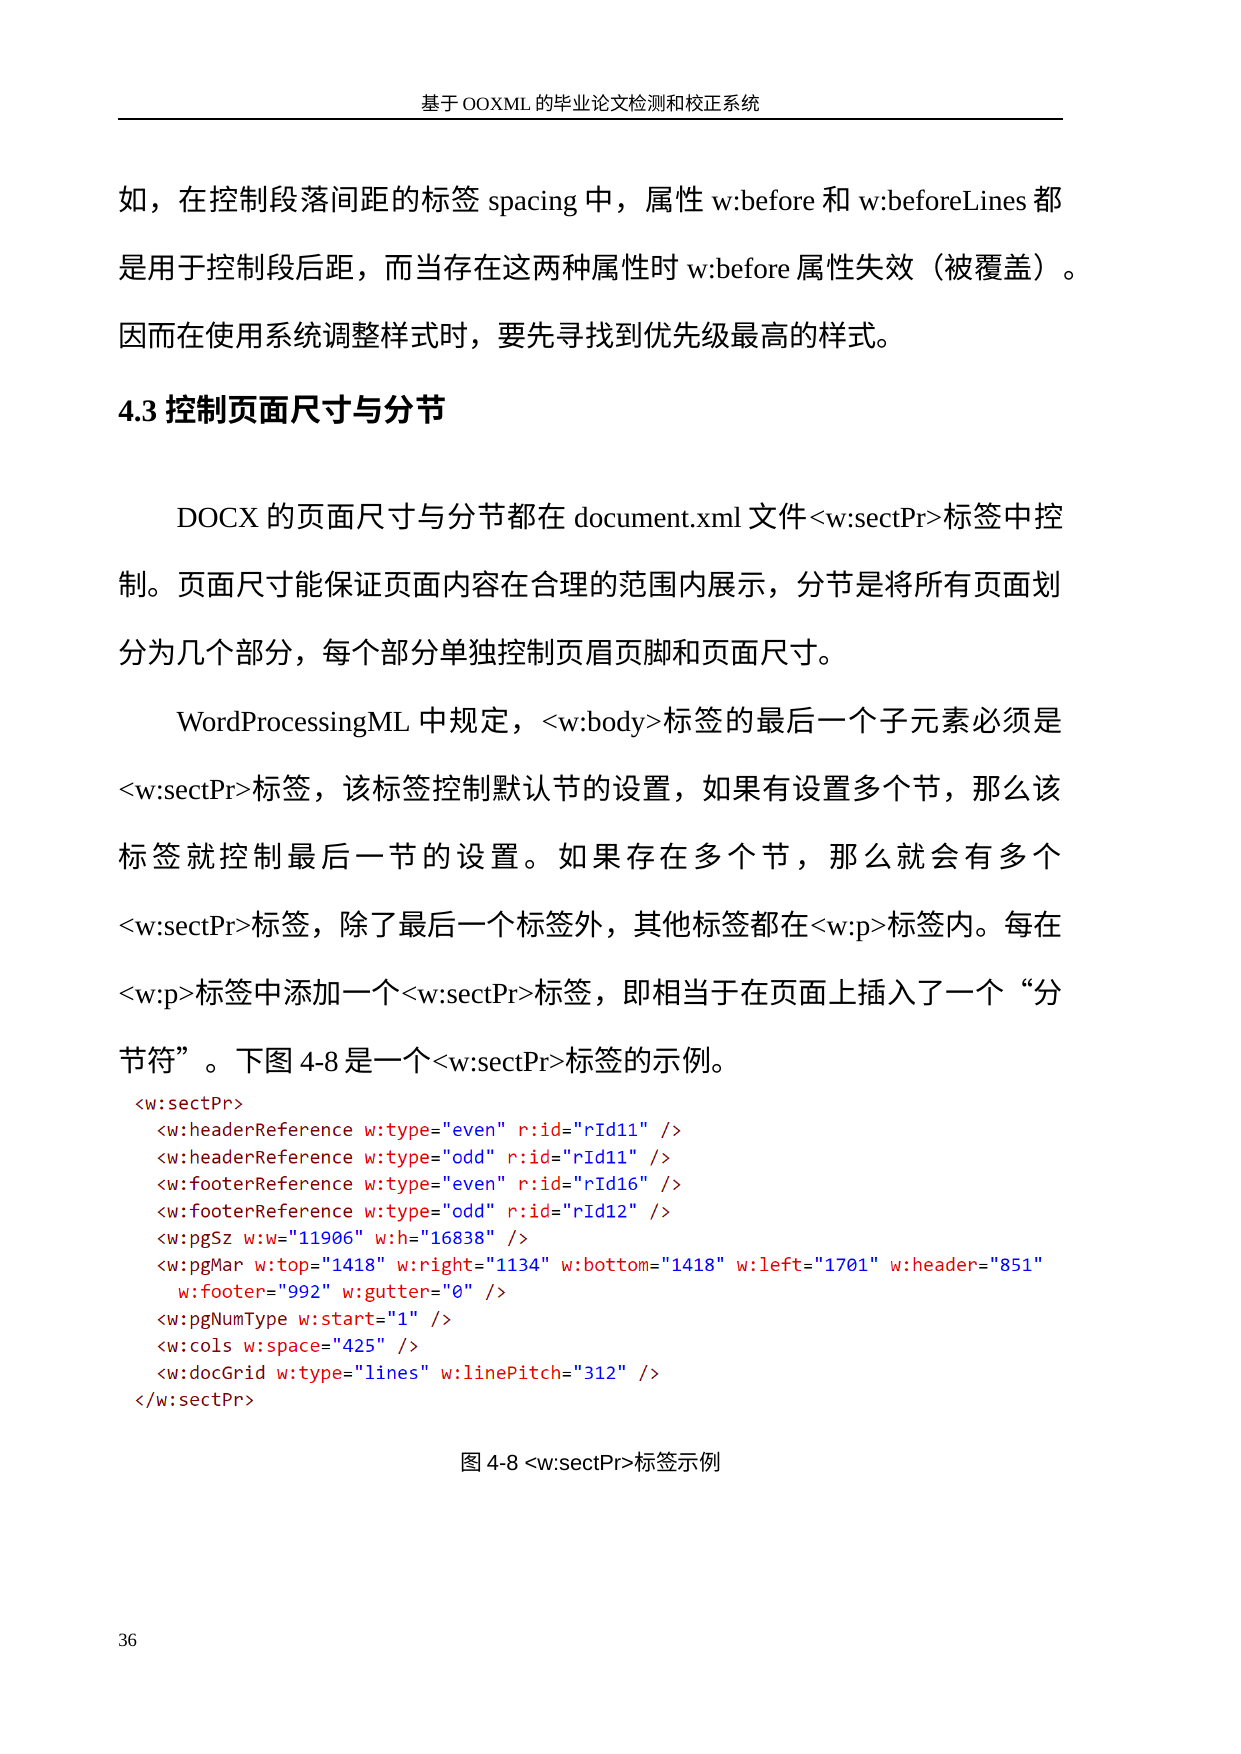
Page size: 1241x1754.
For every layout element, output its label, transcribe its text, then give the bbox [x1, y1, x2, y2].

text DOCX的页面尺寸与分节都在document.xml文件<w:sectPr>标签中控制。页面尺寸能保证页面内容在合理的范围内展示，分节是将所有页面划分为几个部分，每个部分单独控制页眉页脚和页面尺寸。 [118, 481, 1063, 685]
picture [118, 1092, 1063, 1414]
subtitle 控制页面尺寸与分节 [118, 374, 1063, 442]
